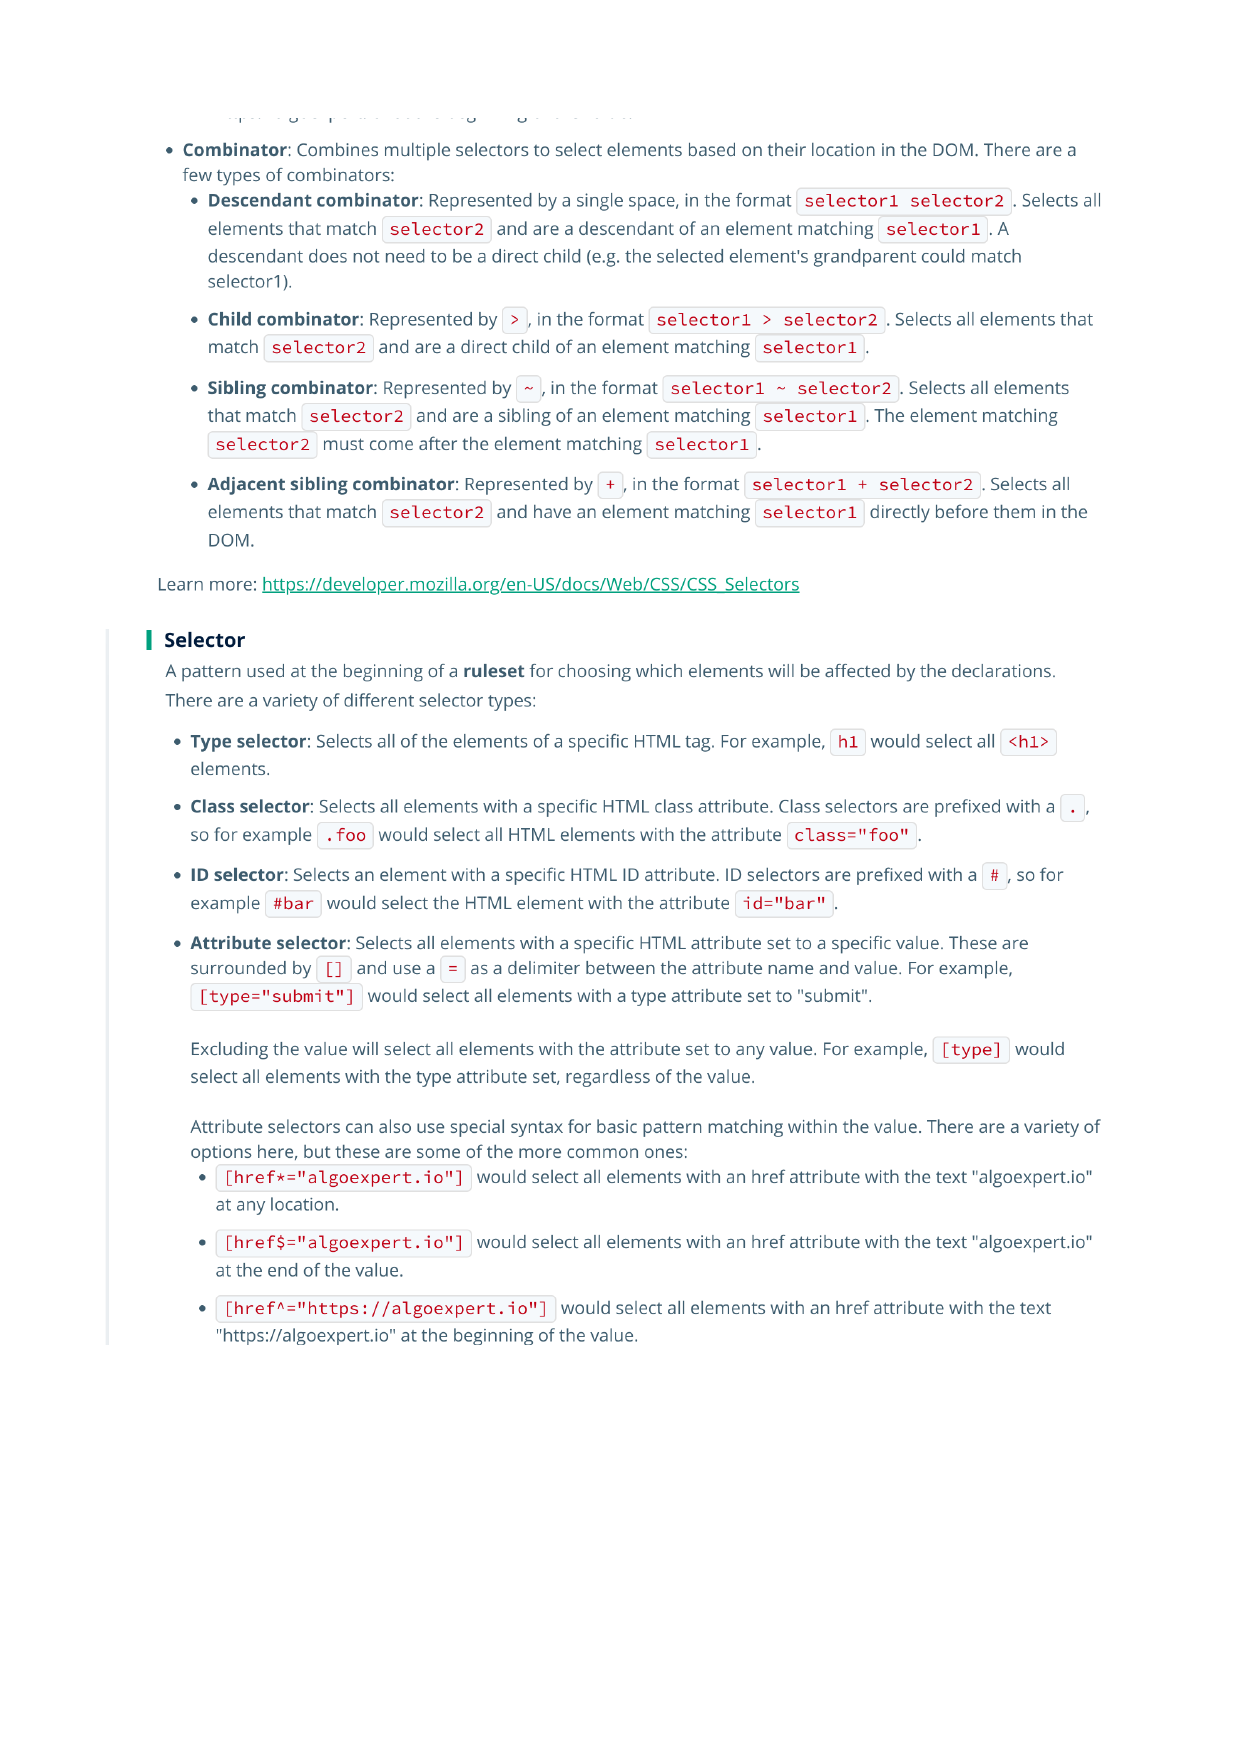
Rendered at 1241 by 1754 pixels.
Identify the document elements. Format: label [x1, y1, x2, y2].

picture [118, 118, 1123, 614]
picture [105, 629, 1110, 1345]
